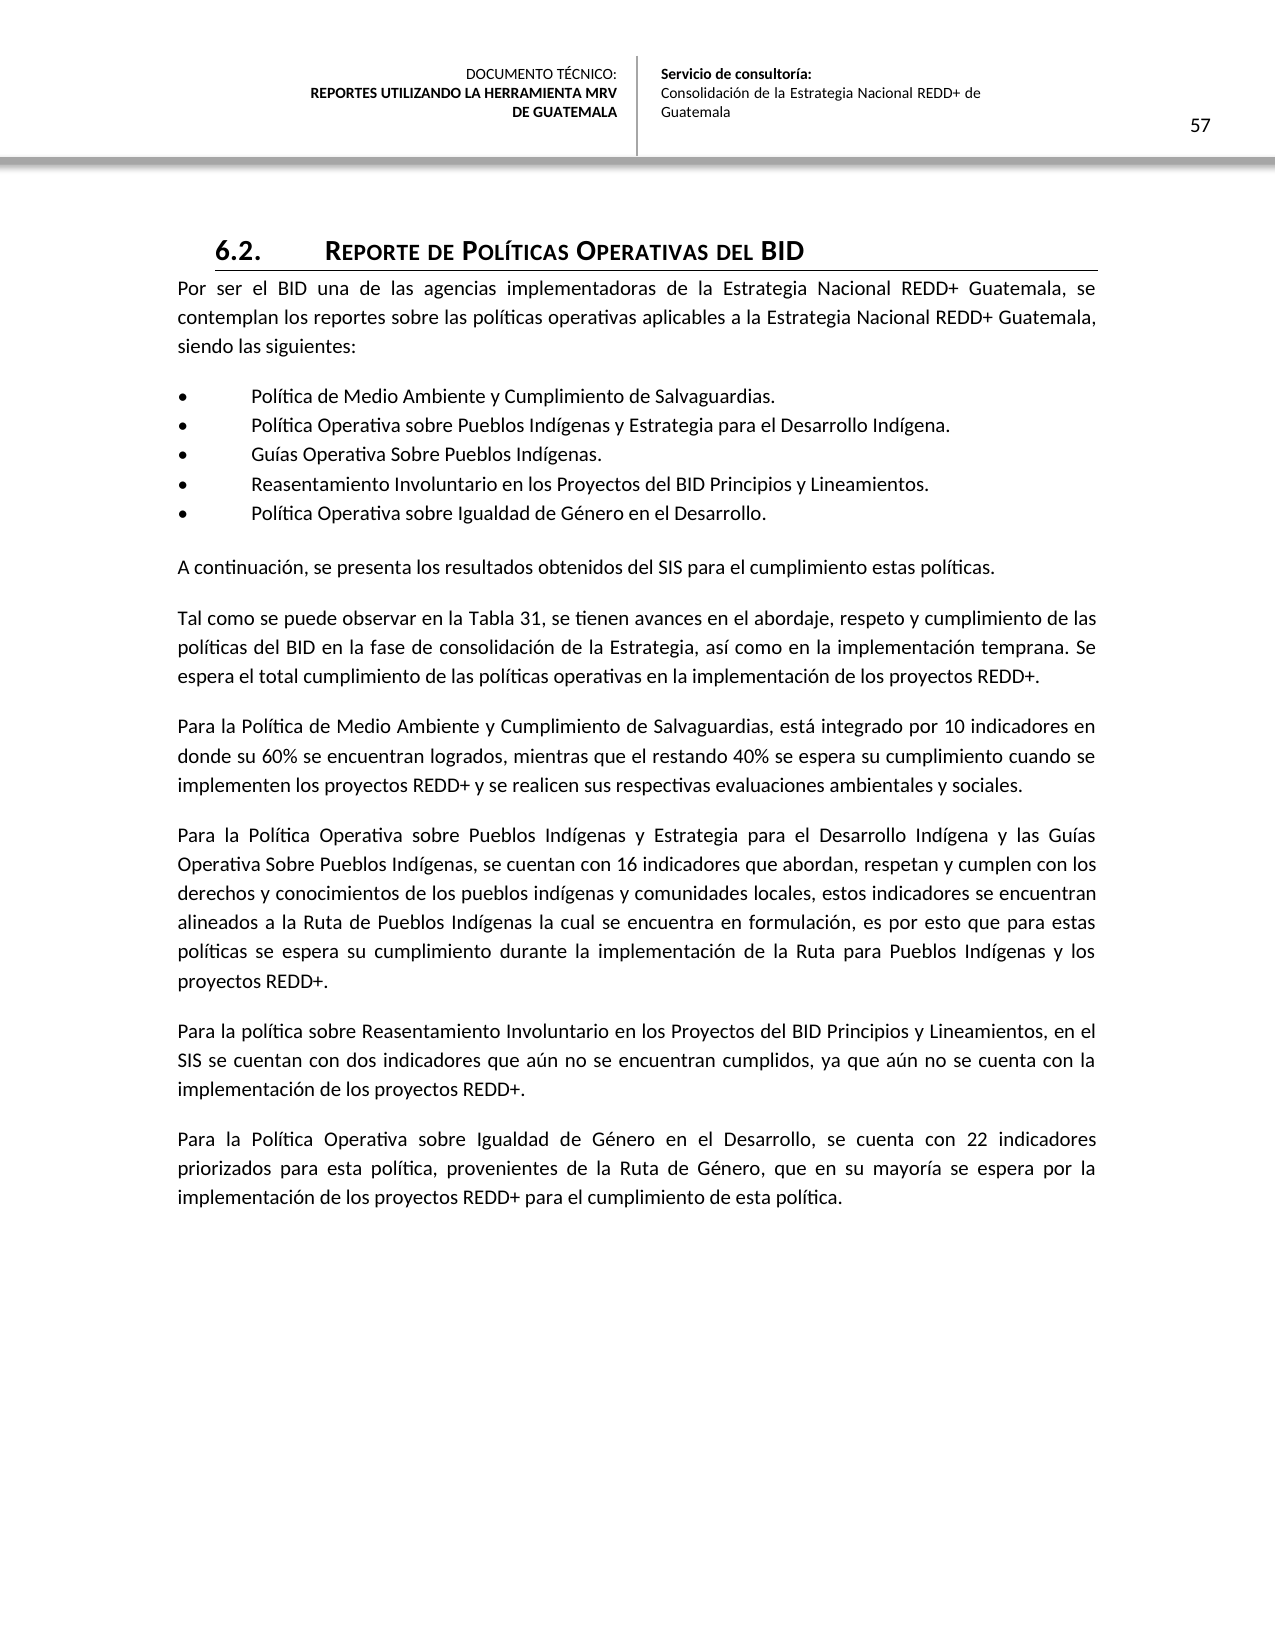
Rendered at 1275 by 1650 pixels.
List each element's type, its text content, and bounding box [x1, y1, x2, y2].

text Para la Política Operativa sobre Pueblos Indígenas y Estrategia para el Desarrollo Indígena y las Guías Operativa Sobre Pueblos Indígenas, se cuentan con 16 indicadores que abordan, respetan y cumplen con los derechos y conocimientos de los pueblos indígenas y comunidades locales, estos indicadores se encuentran alineados a la Ruta de Pueblos Indígenas la cual se encuentra en formulación, es por esto que para estas políticas se espera su cumplimiento durante la implementación de la Ruta para Pueblos Indígenas y los proyectos REDD+. [177, 822, 1098, 993]
text Tal como se puede observar en la Tabla 31, se tienen avances en el abordaje, respeto y cumplimiento de las políticas del BID en la fase de consolidación de la Estrategia, así como en la implementación temprana. Se espera el total cumplimiento de las políticas operativas en la implementación de los proyectos REDD+. [177, 605, 1098, 689]
text • Política Operativa sobre Igualdad de Género en el Desarrollo. [177, 500, 1098, 525]
text • Política Operativa sobre Pueblos Indígenas y Estrategia para el Desarrollo Indígena. [177, 412, 1098, 438]
text Para la Política Operativa sobre Igualdad de Género en el Desarrollo, se cuenta con 22 indicadores priorizados para esta política, provenientes de la Ruta de Género, que en su mayoría se espera por la implementación de los proyectos REDD+ para el cumplimiento de esta política. [177, 1126, 1098, 1210]
text A continuación, se presenta los resultados obtenidos del SIS para el cumplimiento estas políticas. [177, 554, 1098, 580]
text • Reasentamiento Involuntario en los Proyectos del BID Principios y Lineamientos. [177, 471, 1098, 496]
text • Política de Medio Ambiente y Cumplimiento de Salvaguardias. [177, 383, 1098, 409]
text • Guías Operativa Sobre Pueblos Indígenas. [177, 442, 1098, 467]
text Por ser el BID una de las agencias implementadoras de la Estrategia Nacional REDD+ Guatemala, se contemplan los reportes sobre las políticas operativas aplicables a la Estrategia Nacional REDD+ Guatemala, siendo las siguientes: [177, 275, 1098, 359]
text Para la política sobre Reasentamiento Involuntario en los Proyectos del BID Principios y Lineamientos, en el SIS se cuentan con dos indicadores que aún no se encuentran cumplidos, ya que aún no se cuenta con la implementación de los proyectos REDD+. [177, 1018, 1098, 1102]
text Para la Política de Medio Ambiente y Cumplimiento de Salvaguardias, está integrado por 10 indicadores en donde su 60% se encuentran logrados, mientras que el restando 40% se espera su cumplimiento cuando se implementen los proyectos REDD+ y se realicen sus respectivas evaluaciones ambientales y sociales. [177, 714, 1098, 797]
subtitle Reporte de Políticas Operativas del BID [215, 232, 1098, 270]
